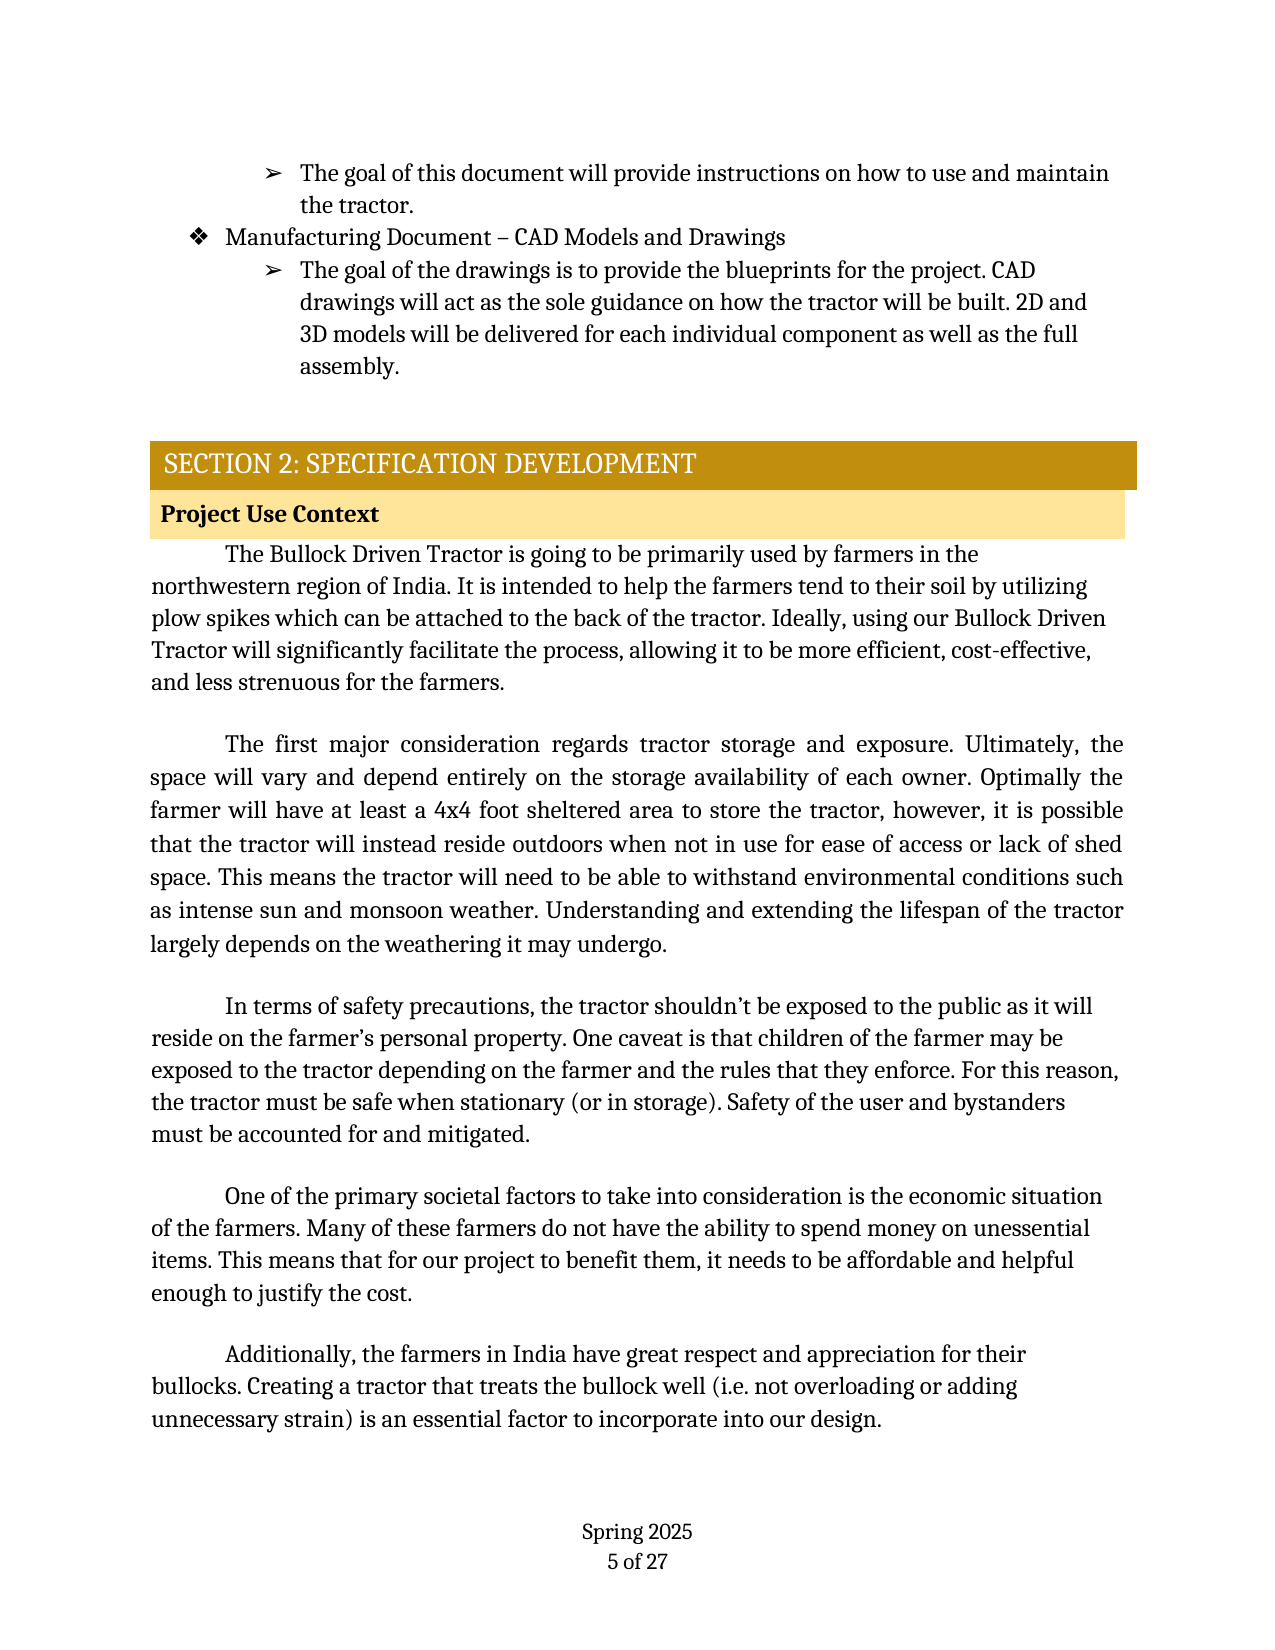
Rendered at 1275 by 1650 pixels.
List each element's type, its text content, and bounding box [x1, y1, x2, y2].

text The first major consideration regards tractor storage and exposure. Ultimately, the space will vary and depend entirely on the storage availability of each owner. Optimally the farmer will have at least a 4x4 foot sheltered area to store the tractor, however, it is possible that the tractor will instead reside outdoors when not in use for ease of access or lack of shed space. This means the tractor will need to be able to withstand environmental conditions such as intense sun and monsoon weather. Understanding and extending the lifespan of the tractor largely depends on the weathering it may undergo. [150, 730, 1125, 958]
text In terms of safety precautions, the tractor shouldn’t be exposed to the public as it will reside on the farmer’s personal property. One caveat is that children of the farmer may be exposed to the tractor depending on the farmer and the rules that they enforce. For this reason, the tractor must be safe when stationary (or in storage). Safety of the user and bystanders must be accounted for and mitigated. [151, 992, 1120, 1149]
text Additionally, the farmers in India have great respect and appreciation for their bullocks. Creating a tractor that treats the bullock well (i.e. not overloading or adding unnecessary strain) is an essential factor to incorporate into our design. [151, 1340, 1120, 1433]
table_header SECTION 2: SPECIFICATION DEVELOPMENT [156, 448, 1131, 484]
table_header Project Use Context [150, 490, 1125, 539]
text One of the primary societal factors to take into consideration is the economic situation of the farmers. Many of these farmers do not have the ability to spend money on unessential items. This means that for our project to benefit them, it needs to be affordable and helpful enough to justify the cost. [151, 1182, 1120, 1307]
text The Bullock Driven Tractor is going to be primarily used by farmers in the northwestern region of India. It is intended to help the farmers tend to their soil by utilizing plow spikes which can be attached to the back of the tractor. Ideally, using our Bullock Driven Tractor will significantly facilitate the process, allowing it to be more efficient, cost-effective, and less strenuous for the farmers. [151, 539, 1120, 697]
list Manufacturing Document – CAD Models and Drawings [187, 223, 1120, 252]
list The goal of the drawings is to provide the blueprints for the project. CAD drawings will act as the sole guidance on how the tractor will be built. 2D and 3D models will be delivered for each individual component as well as the full assembly. [262, 256, 1120, 381]
list The goal of this document will provide instructions on how to use and maintain the tractor. [262, 159, 1120, 220]
